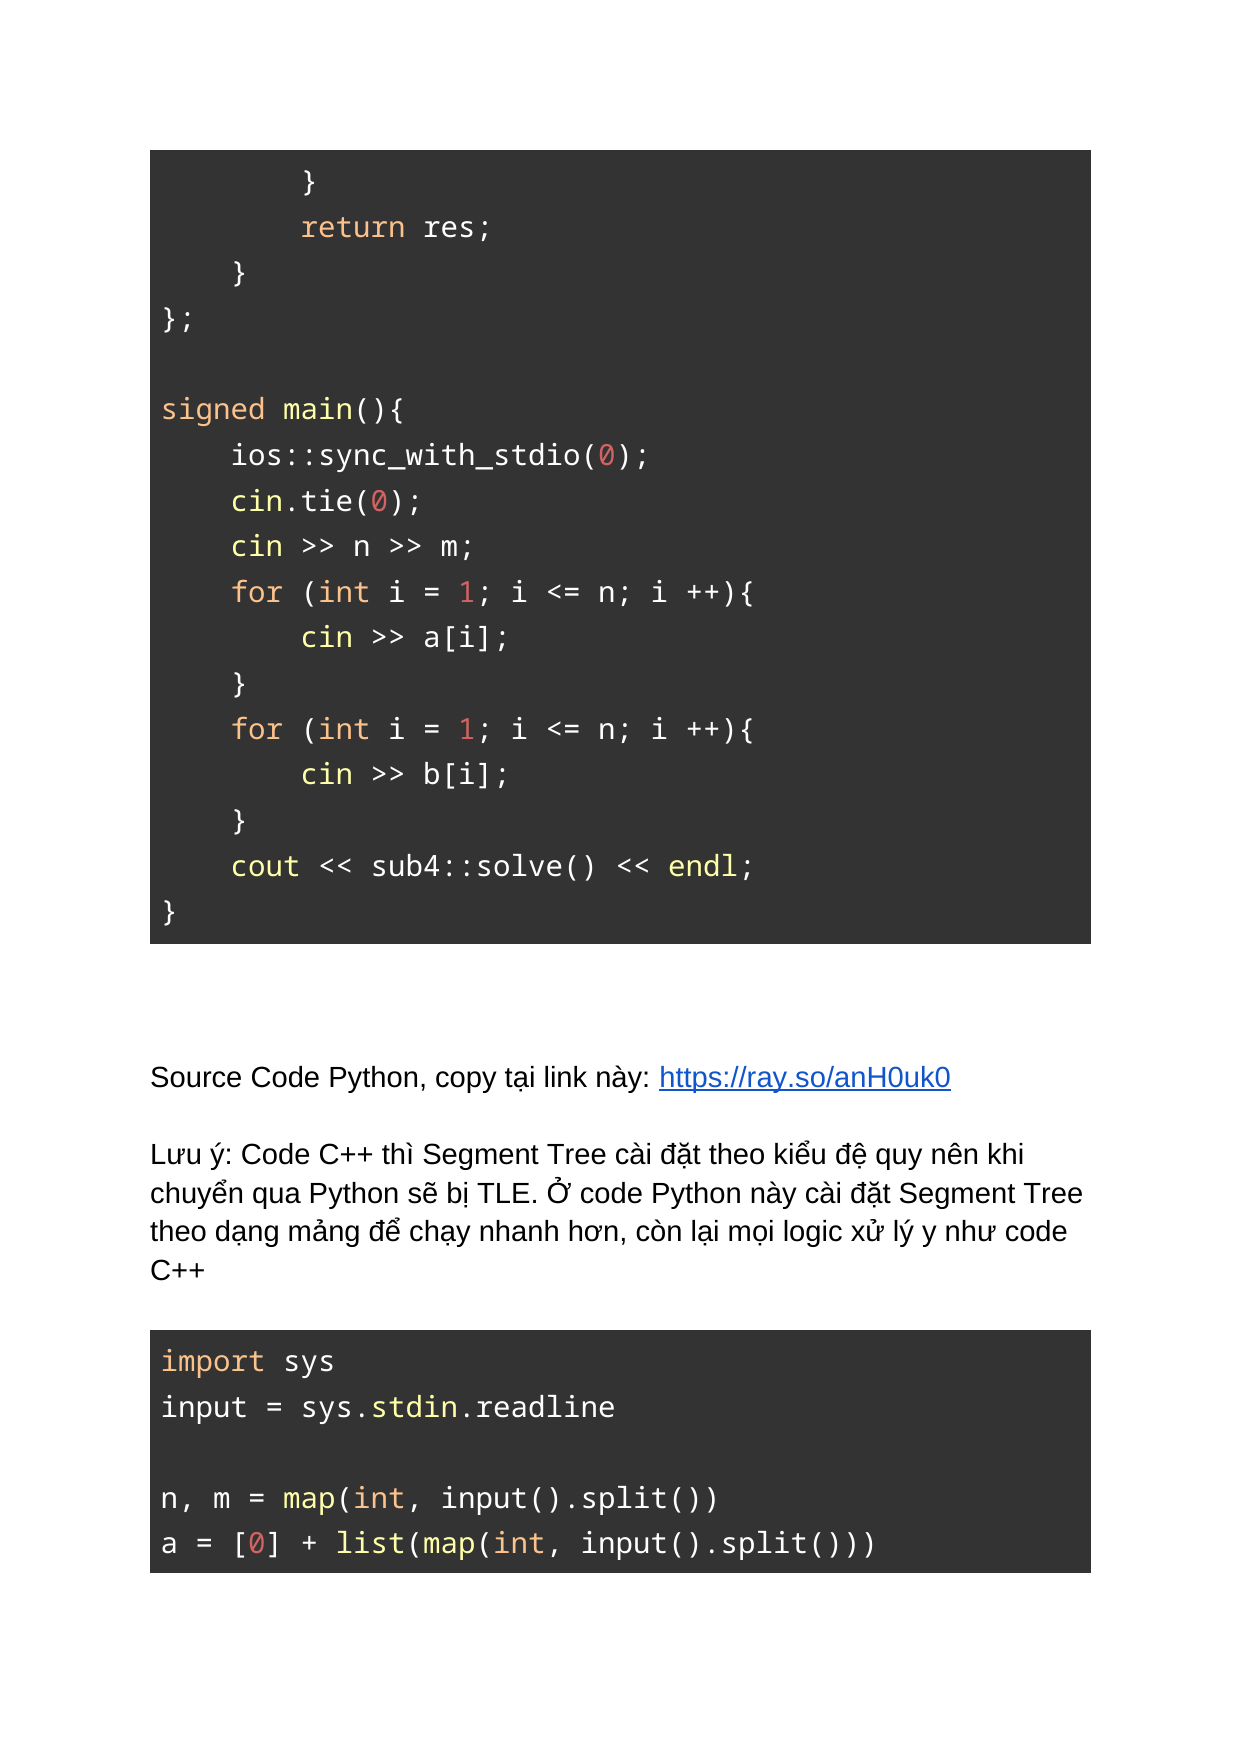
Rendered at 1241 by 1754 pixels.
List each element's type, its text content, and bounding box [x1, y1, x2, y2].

text Lưu ý: Code C++ thì Segment Tree cài đặt theo kiểu đệ quy nên khi chuyển qua Python sẽ bị TLE. Ở code Python này cài đặt Segment Tree theo dạng mảng để chạy nhanh hơn, còn lại mọi logic xử lý y như code C++ [150, 1137, 1090, 1286]
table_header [150, 150, 1091, 944]
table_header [150, 1330, 1091, 1573]
text Source Code Python, copy tại link này: https://ray.so/anH0uk0 [150, 1060, 1090, 1093]
